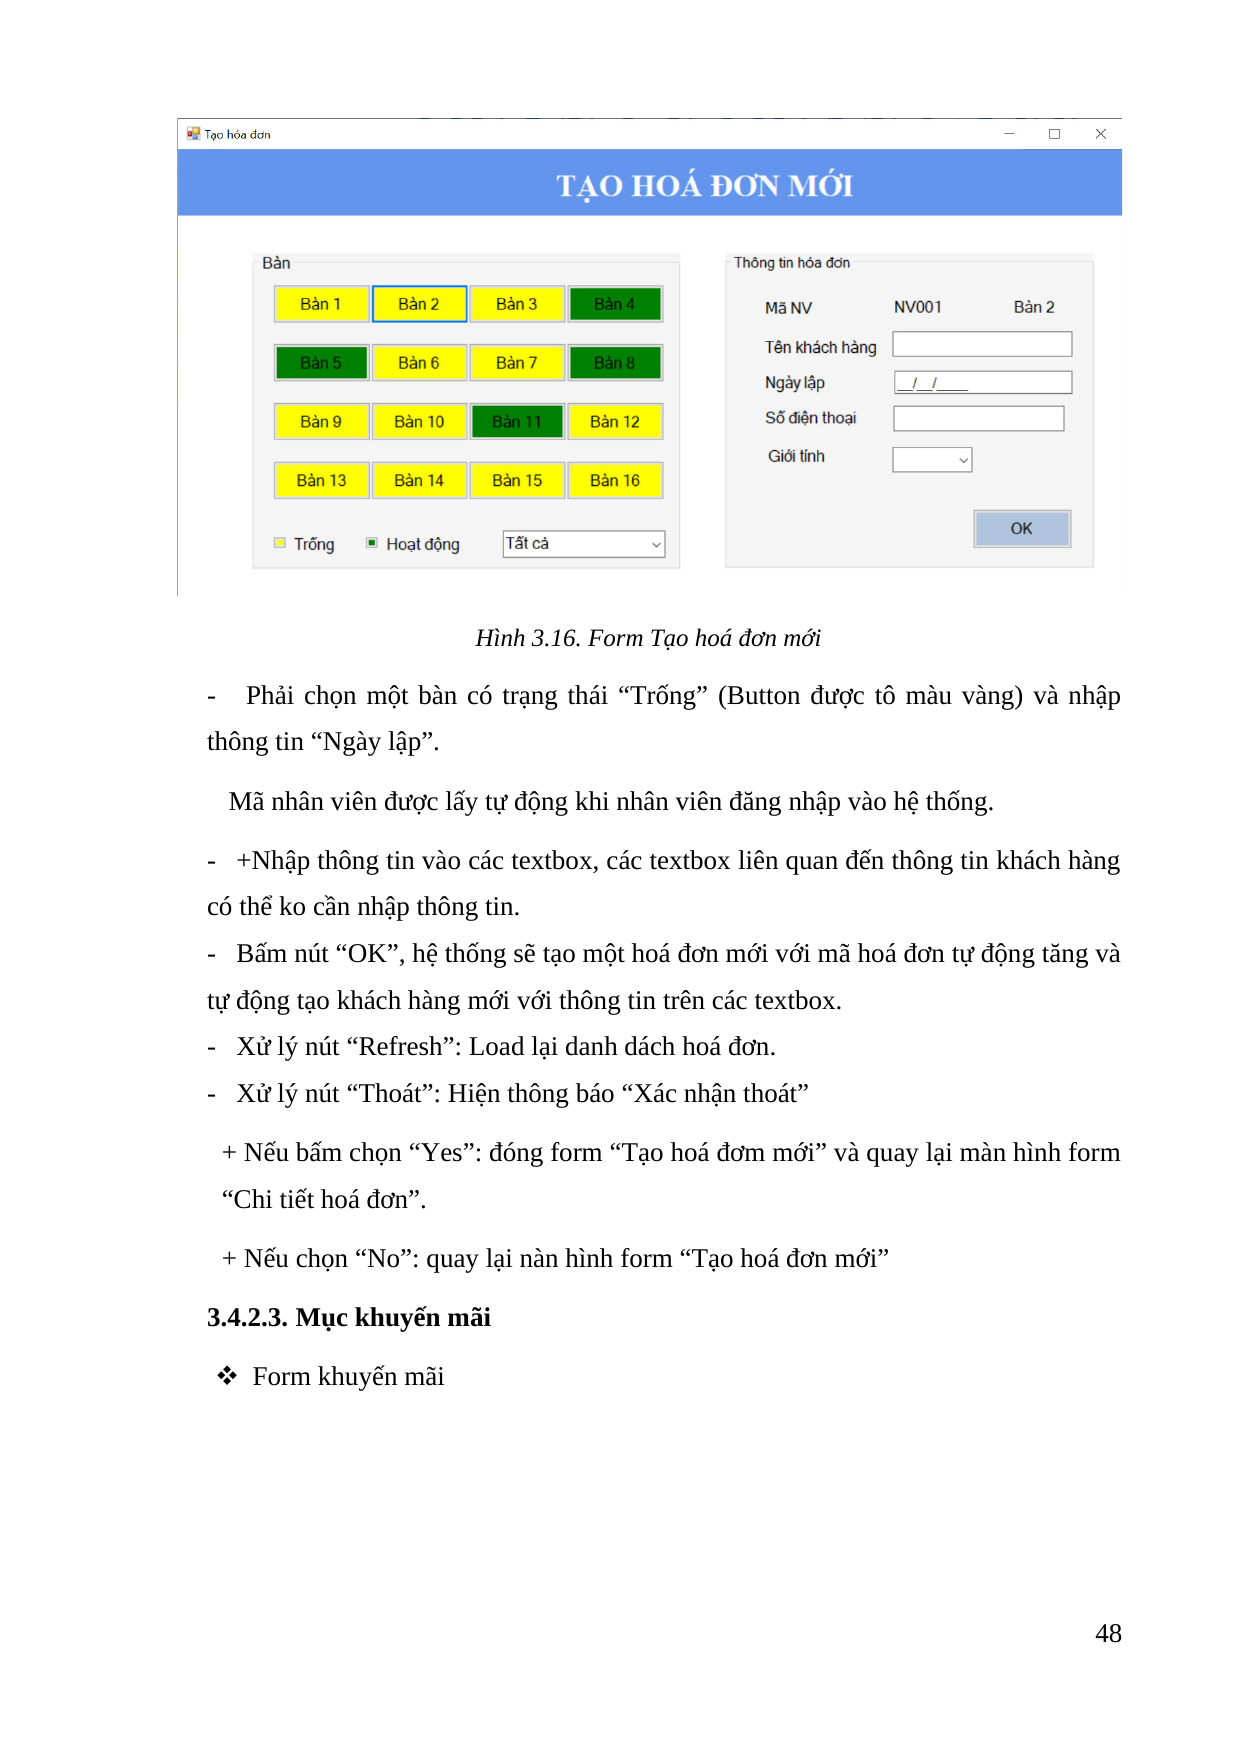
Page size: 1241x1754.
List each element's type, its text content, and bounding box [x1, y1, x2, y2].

list Bấm nút “OK”, hệ thống sẽ tạo một hoá đơn mới với mã hoá đơn tự động tăng và tự động tạo khách hàng mới với thông tin trên các textbox. [207, 937, 1122, 1015]
text + Nếu bấm chọn “Yes”: đóng form “Tạo hoá đơm mới” và quay lại màn hình form “Chi tiết hoá đơn”. [222, 1136, 1122, 1214]
list +Nhập thông tin vào các textbox, các textbox liên quan đến thông tin khách hàng có thể ko cần nhập thông tin. [207, 844, 1122, 922]
text Mã nhân viên được lấy tự động khi nhân viên đăng nhập vào hệ thống. [222, 785, 1122, 816]
text + Nếu chọn “No”: quay lại nàn hình form “Tạo hoá đơn mới” [222, 1242, 1122, 1273]
list Xử lý nút “Thoát”: Hiện thông báo “Xác nhận thoát” [207, 1077, 1122, 1108]
picture [177, 118, 1123, 596]
subtitle Mục khuyến mãi [207, 1301, 1122, 1332]
subtitle Hình 3.16. Form Tạo hoá đơn mới [177, 623, 1122, 652]
list Form khuyến mãi [215, 1361, 1122, 1392]
list Xử lý nút “Refresh”: Load lại danh dách hoá đơn. [207, 1031, 1122, 1062]
list Phải chọn một bàn có trạng thái “Trống” (Button được tô màu vàng) và nhập thông tin “Ngày lập”. [207, 679, 1122, 757]
